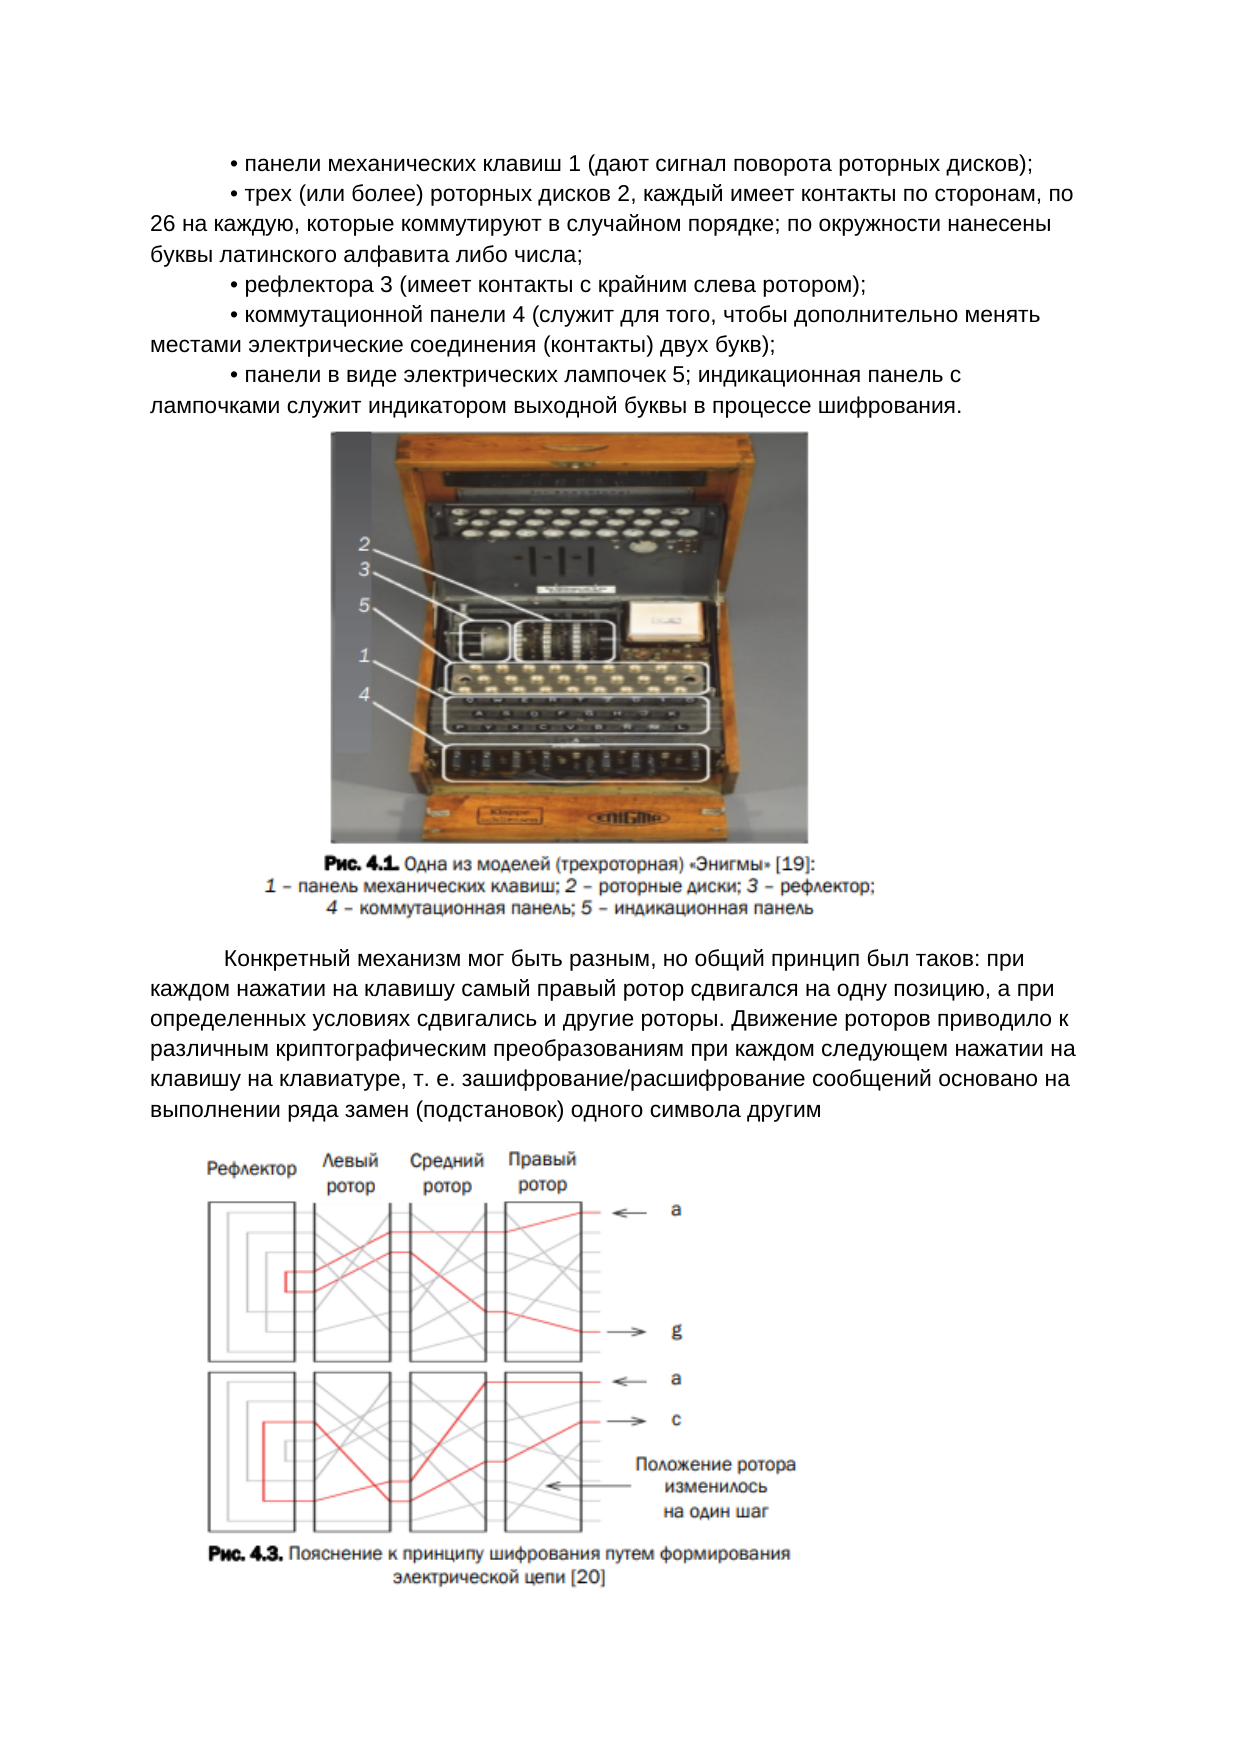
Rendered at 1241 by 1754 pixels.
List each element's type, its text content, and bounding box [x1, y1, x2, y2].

picture [223, 421, 907, 941]
text • трех (или более) роторных дисков 2, каждый имеет контакты по сторонам, по 26 на каждую, которые коммутируют в случайном порядке; по окружности нанесены буквы латинского алфавита либо числа; [150, 180, 1090, 267]
text • панели механических клавиш 1 (дают сигнал поворота роторных дисков); [150, 150, 1090, 176]
text • коммутационной панели 4 (служит для того, чтобы дополнительно менять местами электрические соединения (контакты) двух букв); [150, 301, 1090, 358]
text • рефлектора 3 (имеет контакты с крайним слева ротором); [150, 271, 1090, 297]
picture [150, 1125, 858, 1596]
text • панели в виде электрических лампочек 5; индикационная панель с лампочками служит индикатором выходной буквы в процессе шифрования. [150, 361, 1090, 418]
